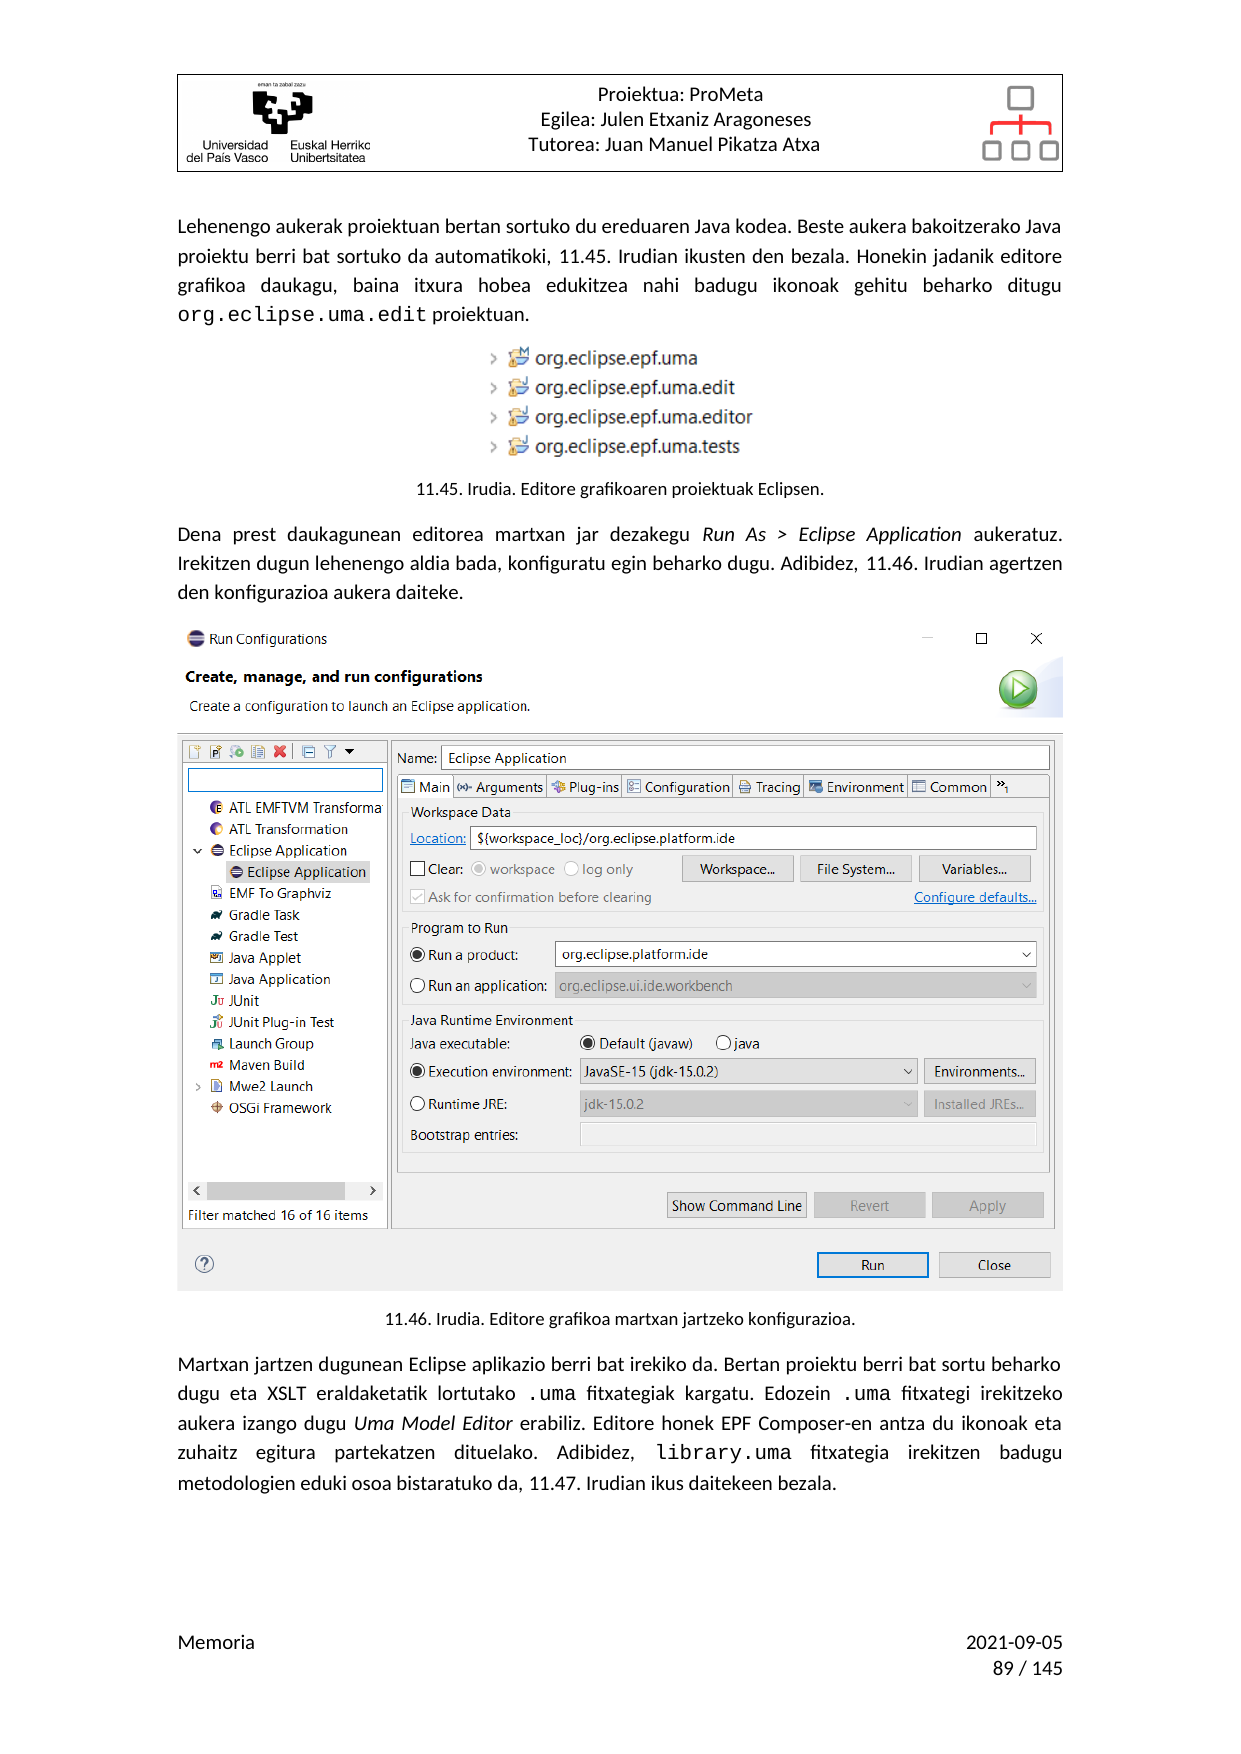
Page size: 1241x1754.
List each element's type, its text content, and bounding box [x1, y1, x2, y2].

picture [182, 81, 370, 162]
picture [481, 344, 760, 462]
picture [177, 621, 1063, 1291]
picture [978, 80, 1060, 162]
